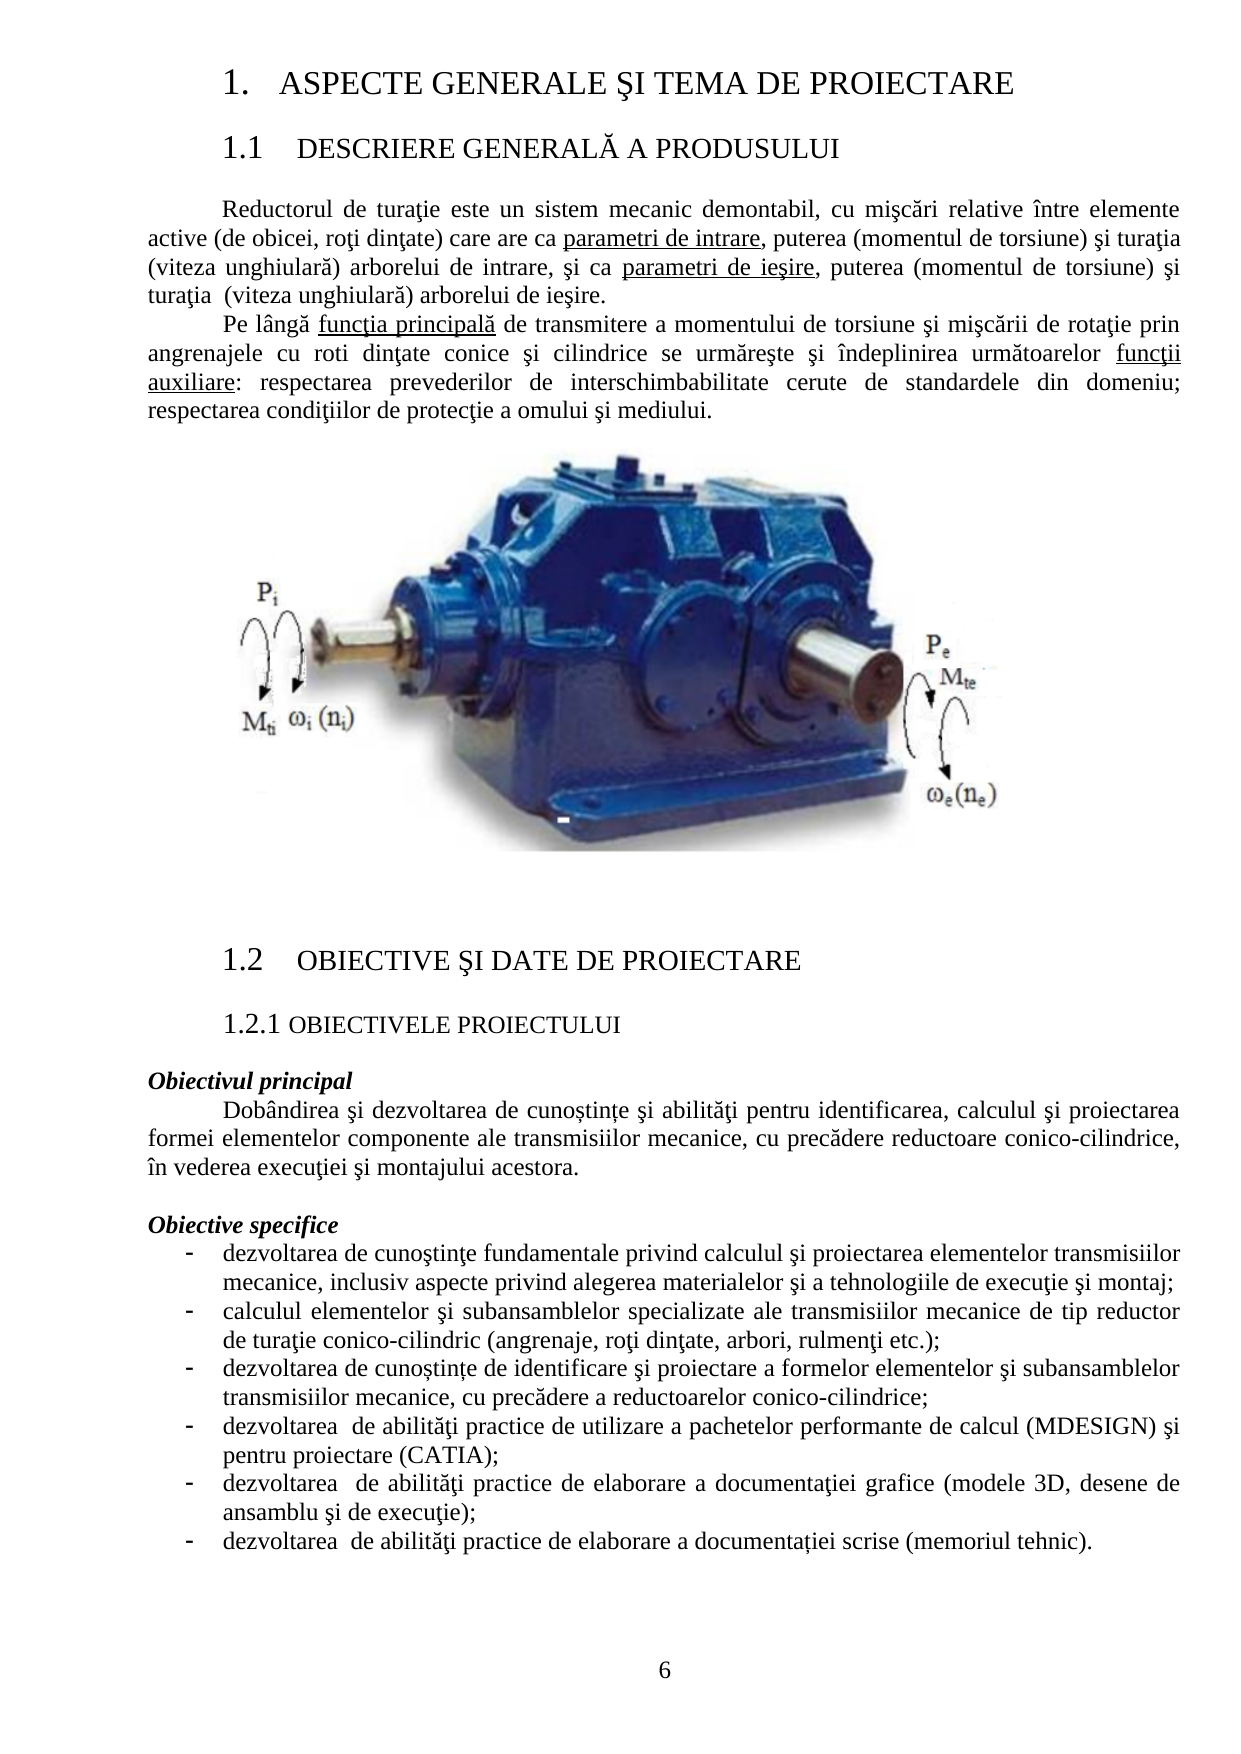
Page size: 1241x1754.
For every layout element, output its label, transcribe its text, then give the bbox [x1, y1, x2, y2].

list dezvoltarea de cunoștințe de identificare şi proiectare a formelor elementelor şi subansamblelor transmisiilor mecanice, cu precădere a reductoarelor conico-cilindrice; [185, 1353, 1181, 1411]
list calculul elementelor şi subansamblelor specializate ale transmisiilor mecanice de tip reductor de turaţie conico-cilindric (angrenaje, roţi dinţate, arbori, rulmenţi etc.); [185, 1296, 1181, 1353]
picture [236, 446, 1002, 853]
text Reductorul de turaţie este un sistem mecanic demontabil, cu mişcări relative între elemente active (de obicei, roţi dinţate) care are ca parametri de intrare, puterea (momentul de torsiune) şi turaţia (viteza unghiulară) arborelui de intrare, şi ca parametri de ieşire, puterea (momentul de torsiune) şi turaţia (viteza unghiulară) arborelui de ieşire. [148, 194, 1181, 309]
text Obiectivul principal [148, 1066, 1181, 1095]
list DESCRIERE GENERALĂ A PRODUSULUI [222, 127, 1181, 166]
list dezvoltarea de abilităţi practice de utilizare a pachetelor performante de calcul (MDESIGN) şi pentru proiectare (CATIA); [185, 1411, 1181, 1468]
list dezvoltarea de abilităţi practice de elaborare a documentației scrise (memoriul tehnic). [185, 1526, 1181, 1555]
list OBIECTIVE ŞI DATE DE PROIECTARE [222, 939, 1181, 978]
text Pe lângă funcţia principală de transmitere a momentului de torsiune şi mişcării de rotaţie prin angrenajele cu roti dinţate conice şi cilindrice se urmăreşte şi îndeplinirea următoarelor funcţii auxiliare: respectarea prevederilor de interschimbabilitate cerute de standardele din domeniu; respectarea condiţiilor de protecţie a omului şi mediului. [148, 309, 1181, 424]
text Obiective specifice [148, 1210, 1181, 1238]
list 1.2.1 OBIECTIVELE PROIECTULUI [223, 1007, 1181, 1040]
list dezvoltarea de cunoştinţe fundamentale privind calculul şi proiectarea elementelor transmisiilor mecanice, inclusiv aspecte privind alegerea materialelor şi a tehnologiile de execuţie şi montaj; [185, 1238, 1181, 1296]
text Dobândirea şi dezvoltarea de cunoștințe şi abilităţi pentru identificarea, calculul şi proiectarea formei elementelor componente ale transmisiilor mecanice, cu precădere reductoare conico-cilindrice, în vederea execuţiei şi montajului acestora. [148, 1095, 1181, 1181]
subtitle ASPECTE GENERALE ŞI TEMA DE PROIECTARE [222, 59, 1181, 102]
list dezvoltarea de abilităţi practice de elaborare a documentaţiei grafice (modele 3D, desene de ansamblu şi de execuţie); [185, 1468, 1181, 1526]
